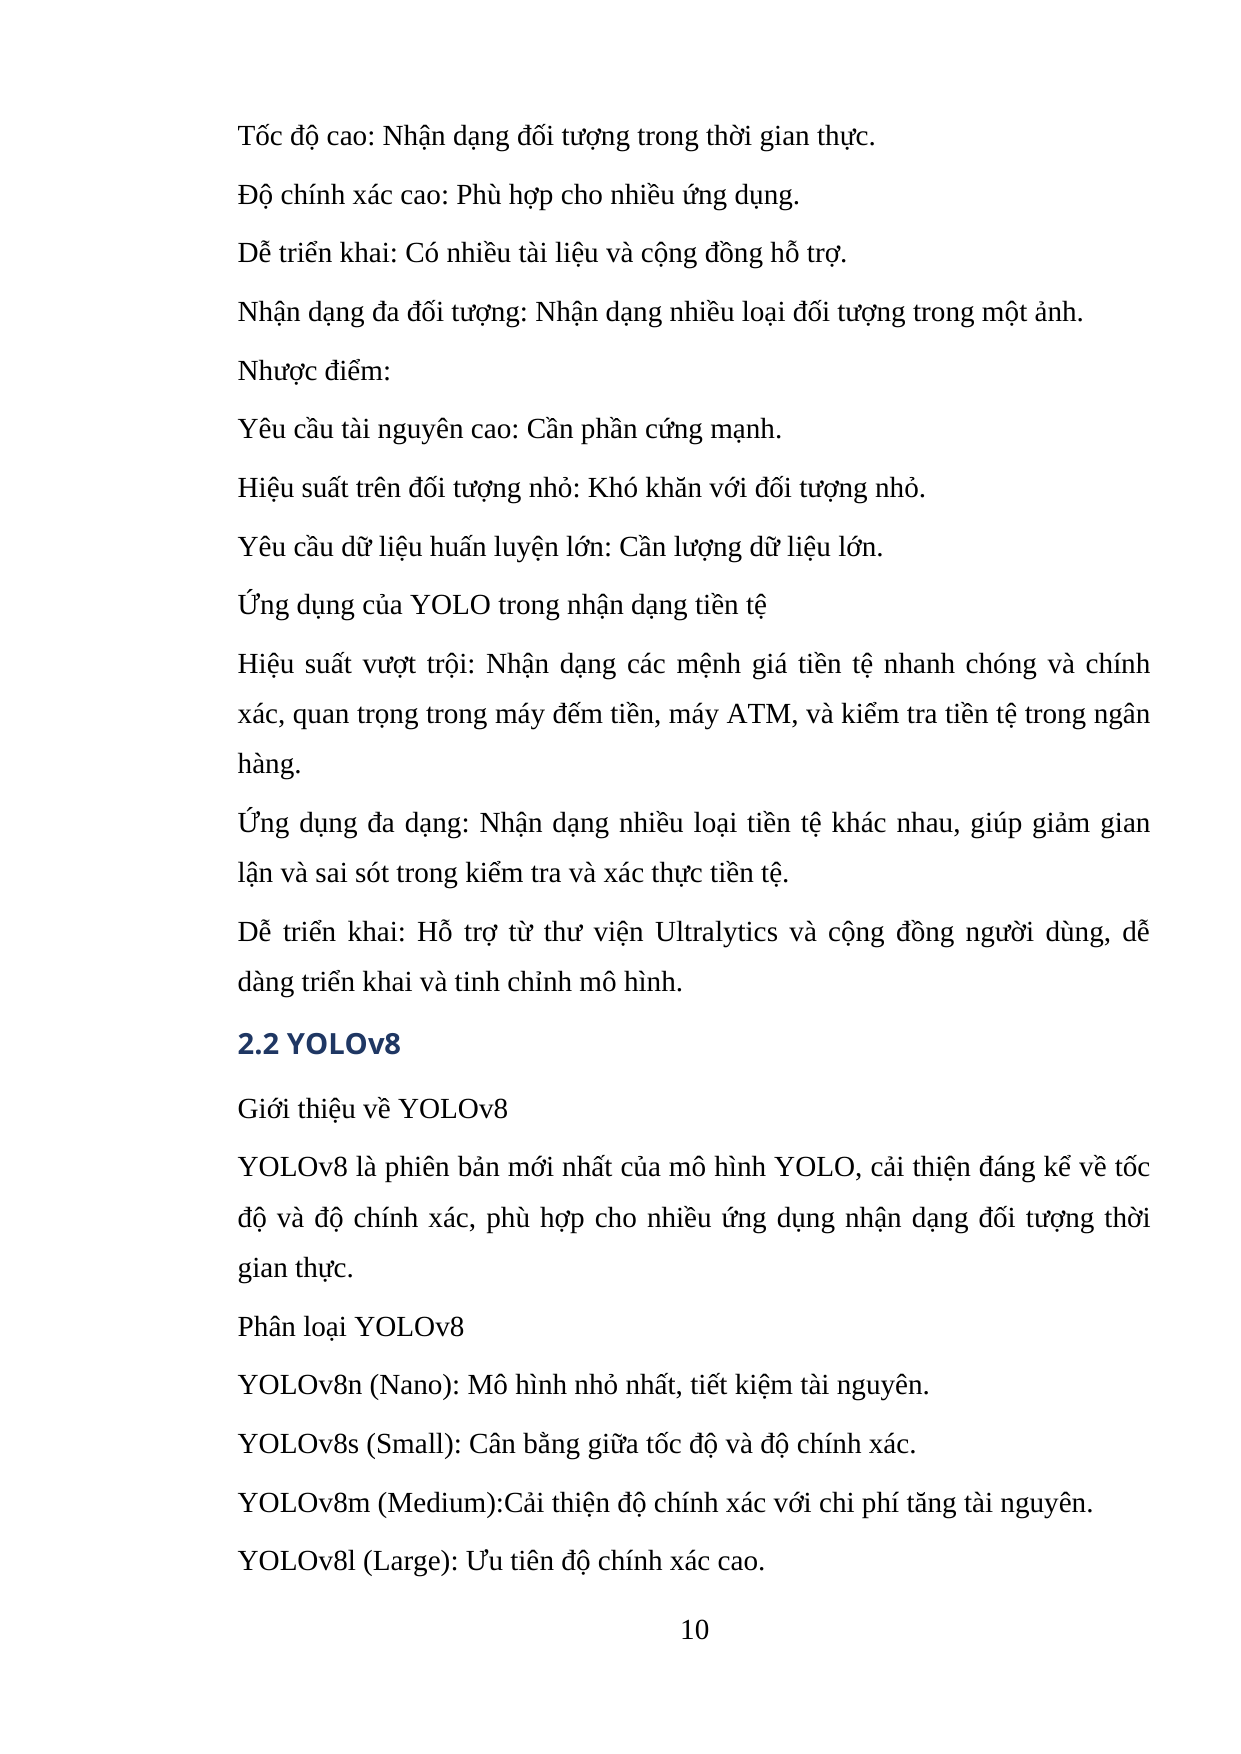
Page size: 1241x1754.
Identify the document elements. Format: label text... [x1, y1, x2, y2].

text Hiệu suất vượt trội: Nhận dạng các mệnh giá tiền tệ nhanh chóng và chính xác, quan trọng trong máy đếm tiền, máy ATM, và kiểm tra tiền tệ trong ngân hàng. [237, 646, 1152, 780]
text Tốc độ cao: Nhận dạng đối tượng trong thời gian thực. [177, 118, 1152, 152]
text Yêu cầu tài nguyên cao: Cần phần cứng mạnh. [177, 411, 1152, 445]
text Ứng dụng đa dạng: Nhận dạng nhiều loại tiền tệ khác nhau, giúp giảm gian lận và sai sót trong kiểm tra và xác thực tiền tệ. [237, 805, 1152, 889]
text YOLOv8m (Medium):Cải thiện độ chính xác với chi phí tăng tài nguyên. [177, 1485, 1152, 1518]
text Ứng dụng của YOLO trong nhận dạng tiền tệ [177, 587, 1152, 621]
text Nhận dạng đa đối tượng: Nhận dạng nhiều loại đối tượng trong một ảnh. [177, 294, 1152, 328]
text YOLOv8l (Large): Ưu tiên độ chính xác cao. [177, 1543, 1152, 1577]
text Yêu cầu dữ liệu huấn luyện lớn: Cần lượng dữ liệu lớn. [177, 529, 1152, 562]
text YOLOv8s (Small): Cân bằng giữa tốc độ và độ chính xác. [177, 1426, 1152, 1460]
text Dễ triển khai: Có nhiều tài liệu và cộng đồng hỗ trợ. [177, 235, 1152, 269]
text Nhược điểm: [177, 353, 1152, 386]
text Dễ triển khai: Hỗ trợ từ thư viện Ultralytics và cộng đồng người dùng, dễ dàng triển khai và tinh chỉnh mô hình. [237, 914, 1152, 998]
text YOLOv8 là phiên bản mới nhất của mô hình YOLO, cải thiện đáng kể về tốc độ và độ chính xác, phù hợp cho nhiều ứng dụng nhận dạng đối tượng thời gian thực. [237, 1149, 1152, 1284]
text Giới thiệu về YOLOv8 [177, 1091, 1152, 1124]
text Phân loại YOLOv8 [177, 1309, 1152, 1342]
text Hiệu suất trên đối tượng nhỏ: Khó khăn với đối tượng nhỏ. [177, 470, 1152, 503]
text YOLOv8n (Nano): Mô hình nhỏ nhất, tiết kiệm tài nguyên. [177, 1367, 1152, 1401]
subtitle 2.2 YOLOv8 [177, 1023, 1152, 1063]
text Độ chính xác cao: Phù hợp cho nhiều ứng dụng. [177, 177, 1152, 210]
